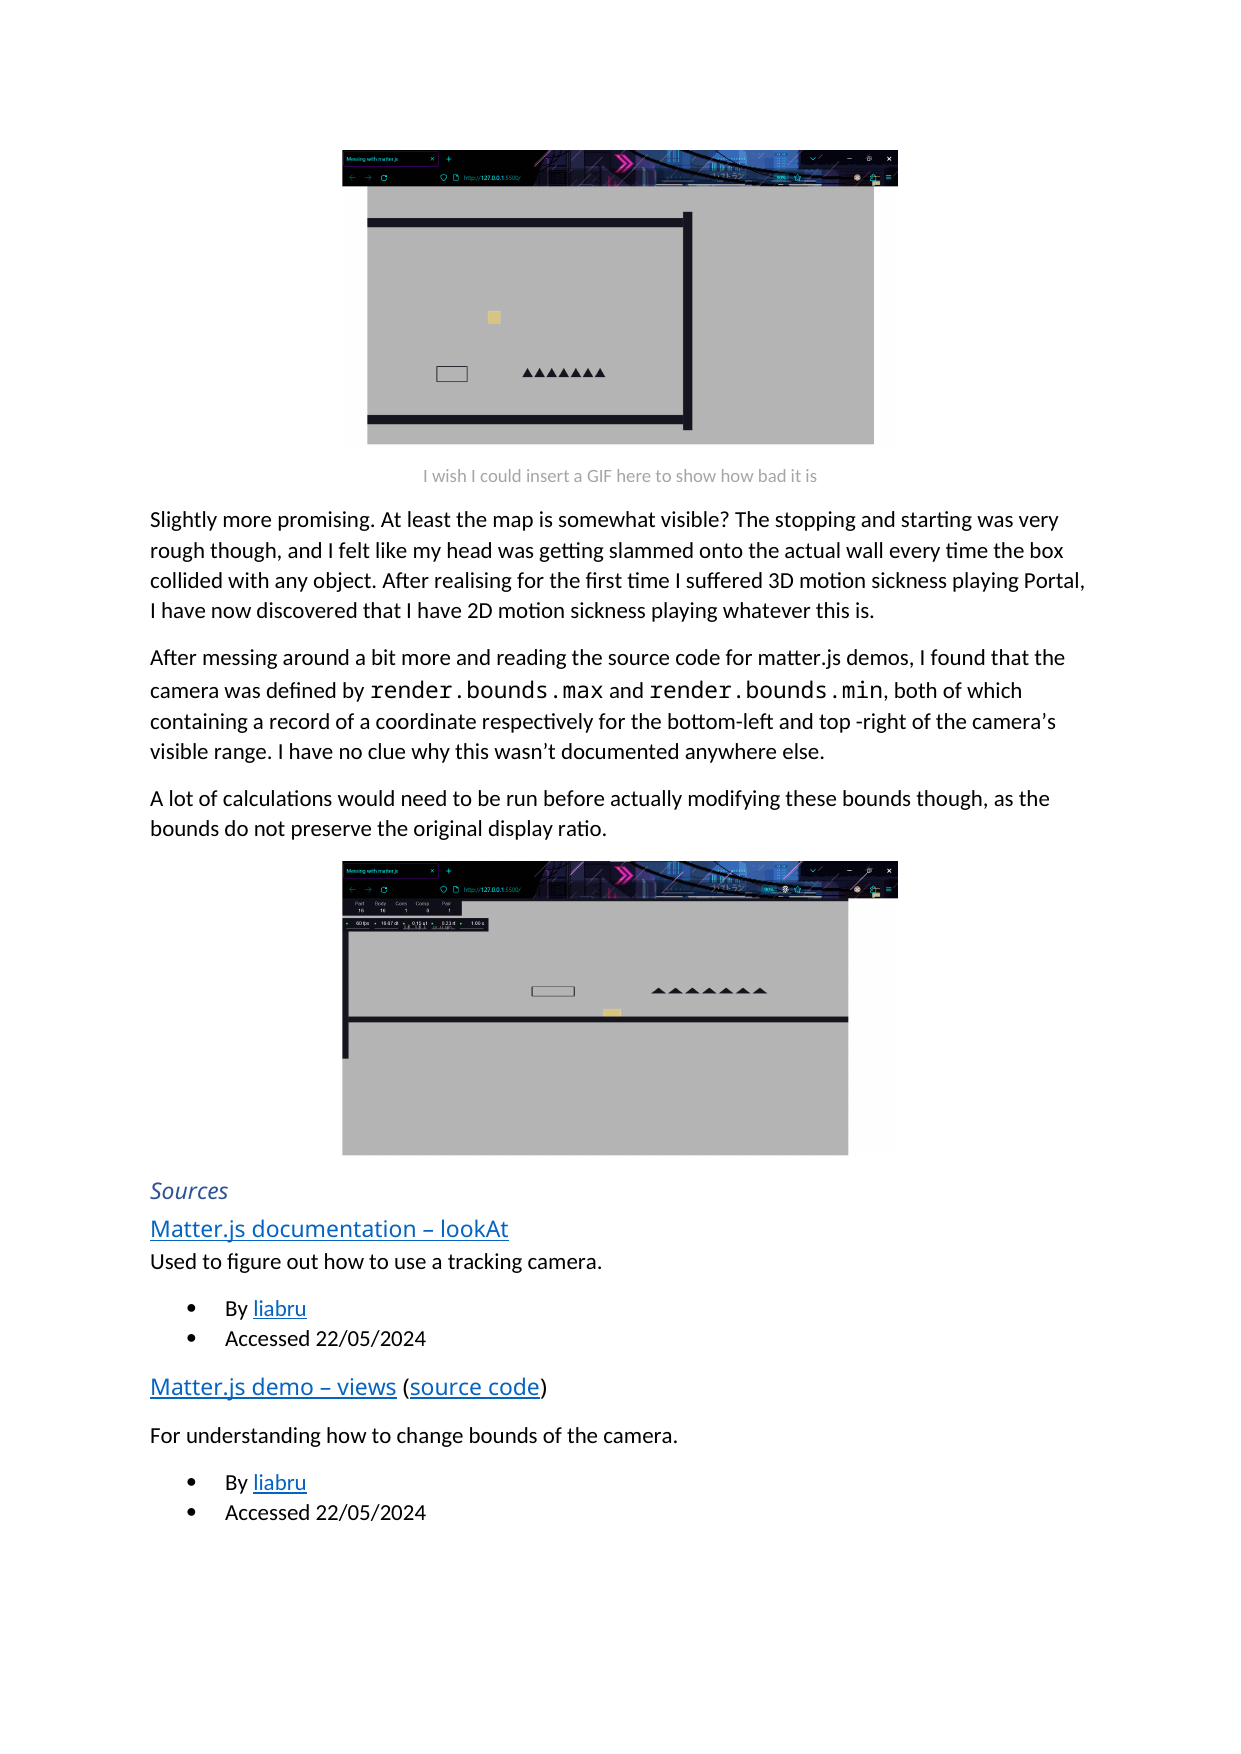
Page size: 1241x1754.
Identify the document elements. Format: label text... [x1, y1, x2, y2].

text After messing around a bit more and reading the source code for matter.js demos, I found that the camera was defined by render.bounds.max and render.bounds.min, both of which containing a record of a coordinate respectively for the bottom-left and top -right of the camera’s visible range. I have no clue why this wasn’t documented anywhere else. [150, 643, 1090, 765]
list By liabru [187, 1294, 1090, 1322]
text Used to figure out how to use a tracking camera. [150, 1247, 1090, 1275]
subtitle Sources [150, 1175, 1090, 1207]
subtitle Matter.js documentation – lookAt [150, 1213, 1090, 1244]
text I wish I could insert a GIF here to show how bad it is [150, 464, 1090, 487]
picture [342, 150, 898, 446]
list By liabru [187, 1468, 1090, 1496]
text Slightly more promising. At least the map is somewhat visible? The stopping and starting was very rough though, and I felt like my head was getting slammed onto the actual wall every time the box collided with any object. After realising for the first time I suffered 3D motion sickness playing Portal, I have now discovered that I have 2D motion sickness playing whatever this is. [150, 506, 1090, 624]
list Accessed 22/05/2024 [187, 1324, 1090, 1352]
text Matter.js demo – views (source code) [150, 1371, 1090, 1402]
text For understanding how to change bounds of the camera. [150, 1421, 1090, 1449]
text A lot of calculations would need to be run before actually modifying these bounds though, as the bounds do not preserve the original display ratio. [150, 784, 1090, 842]
picture [342, 861, 898, 1157]
list Accessed 22/05/2024 [187, 1498, 1090, 1526]
